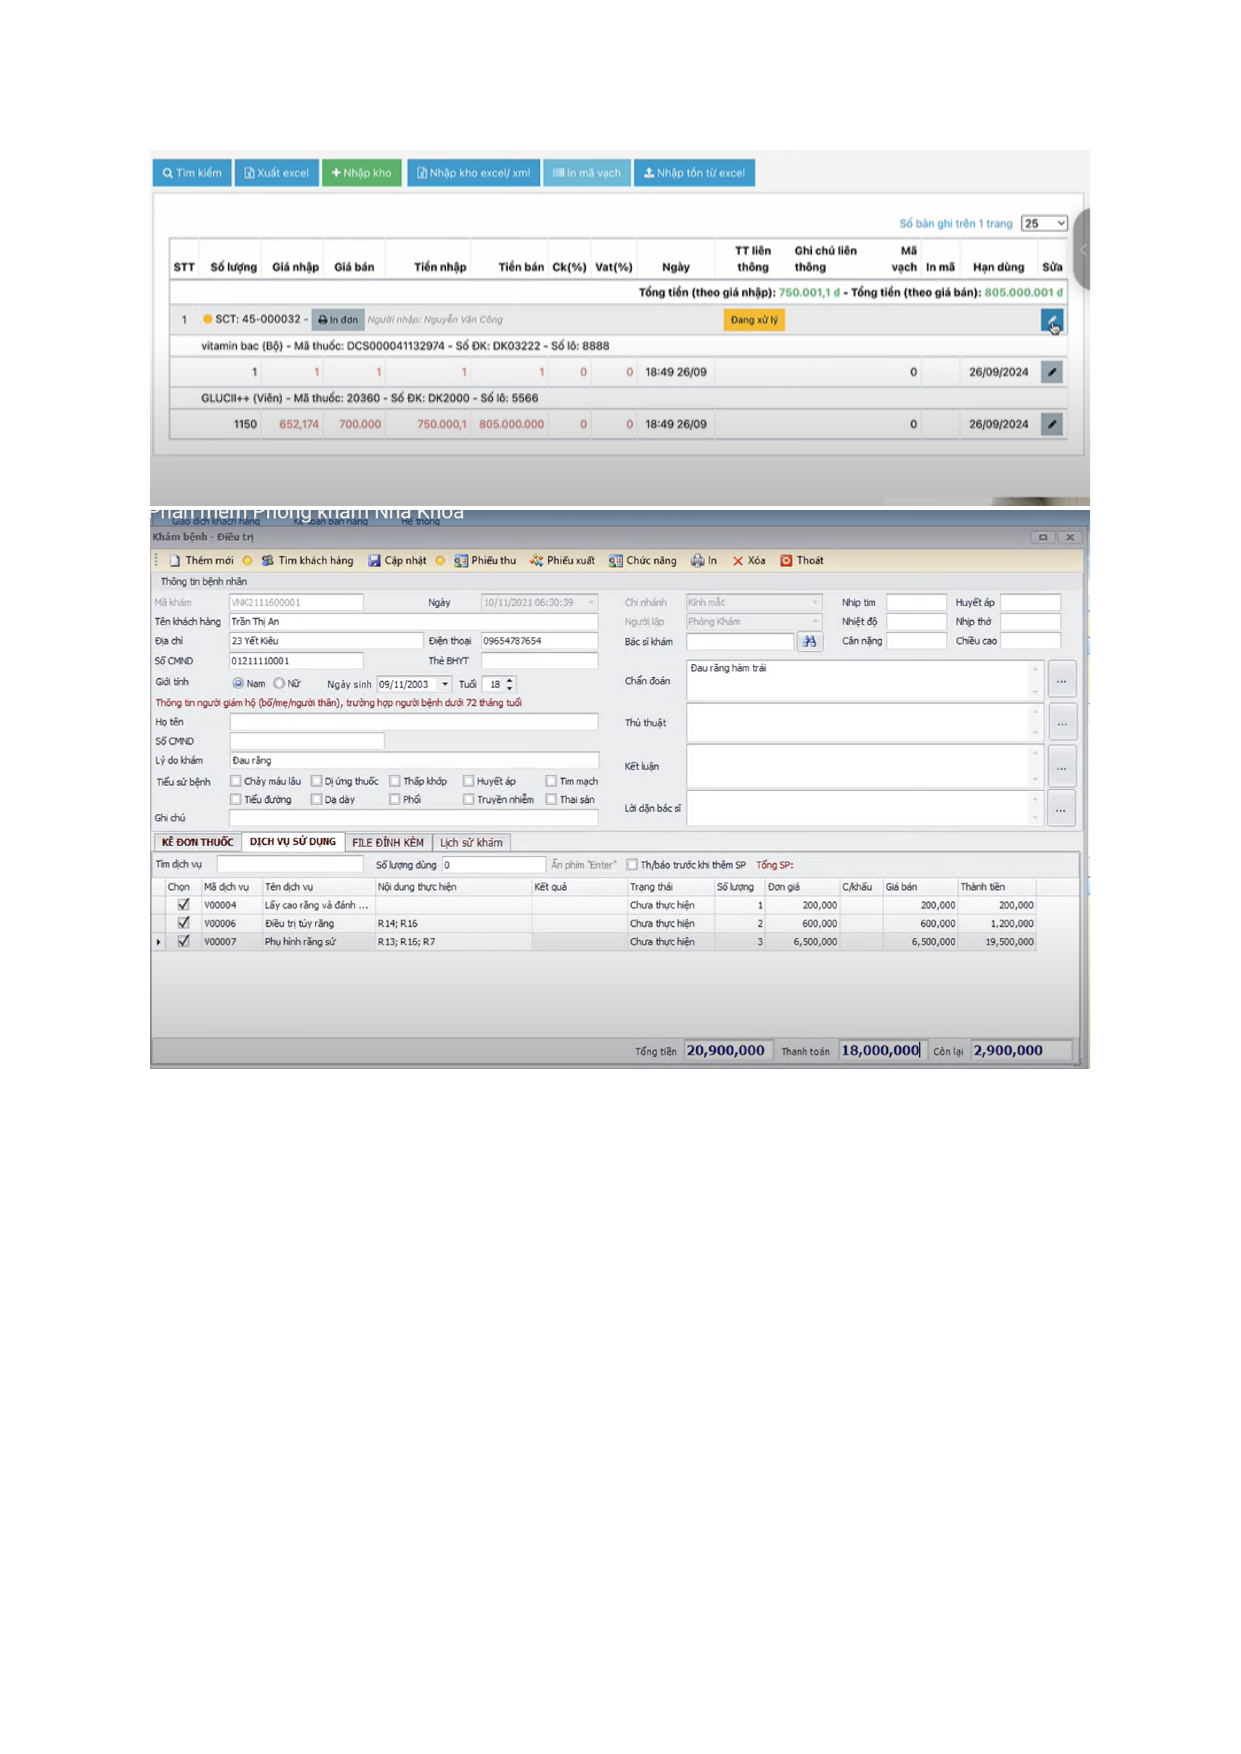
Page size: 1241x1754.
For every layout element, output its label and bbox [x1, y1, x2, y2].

picture [150, 150, 1091, 506]
picture [150, 510, 1091, 1069]
